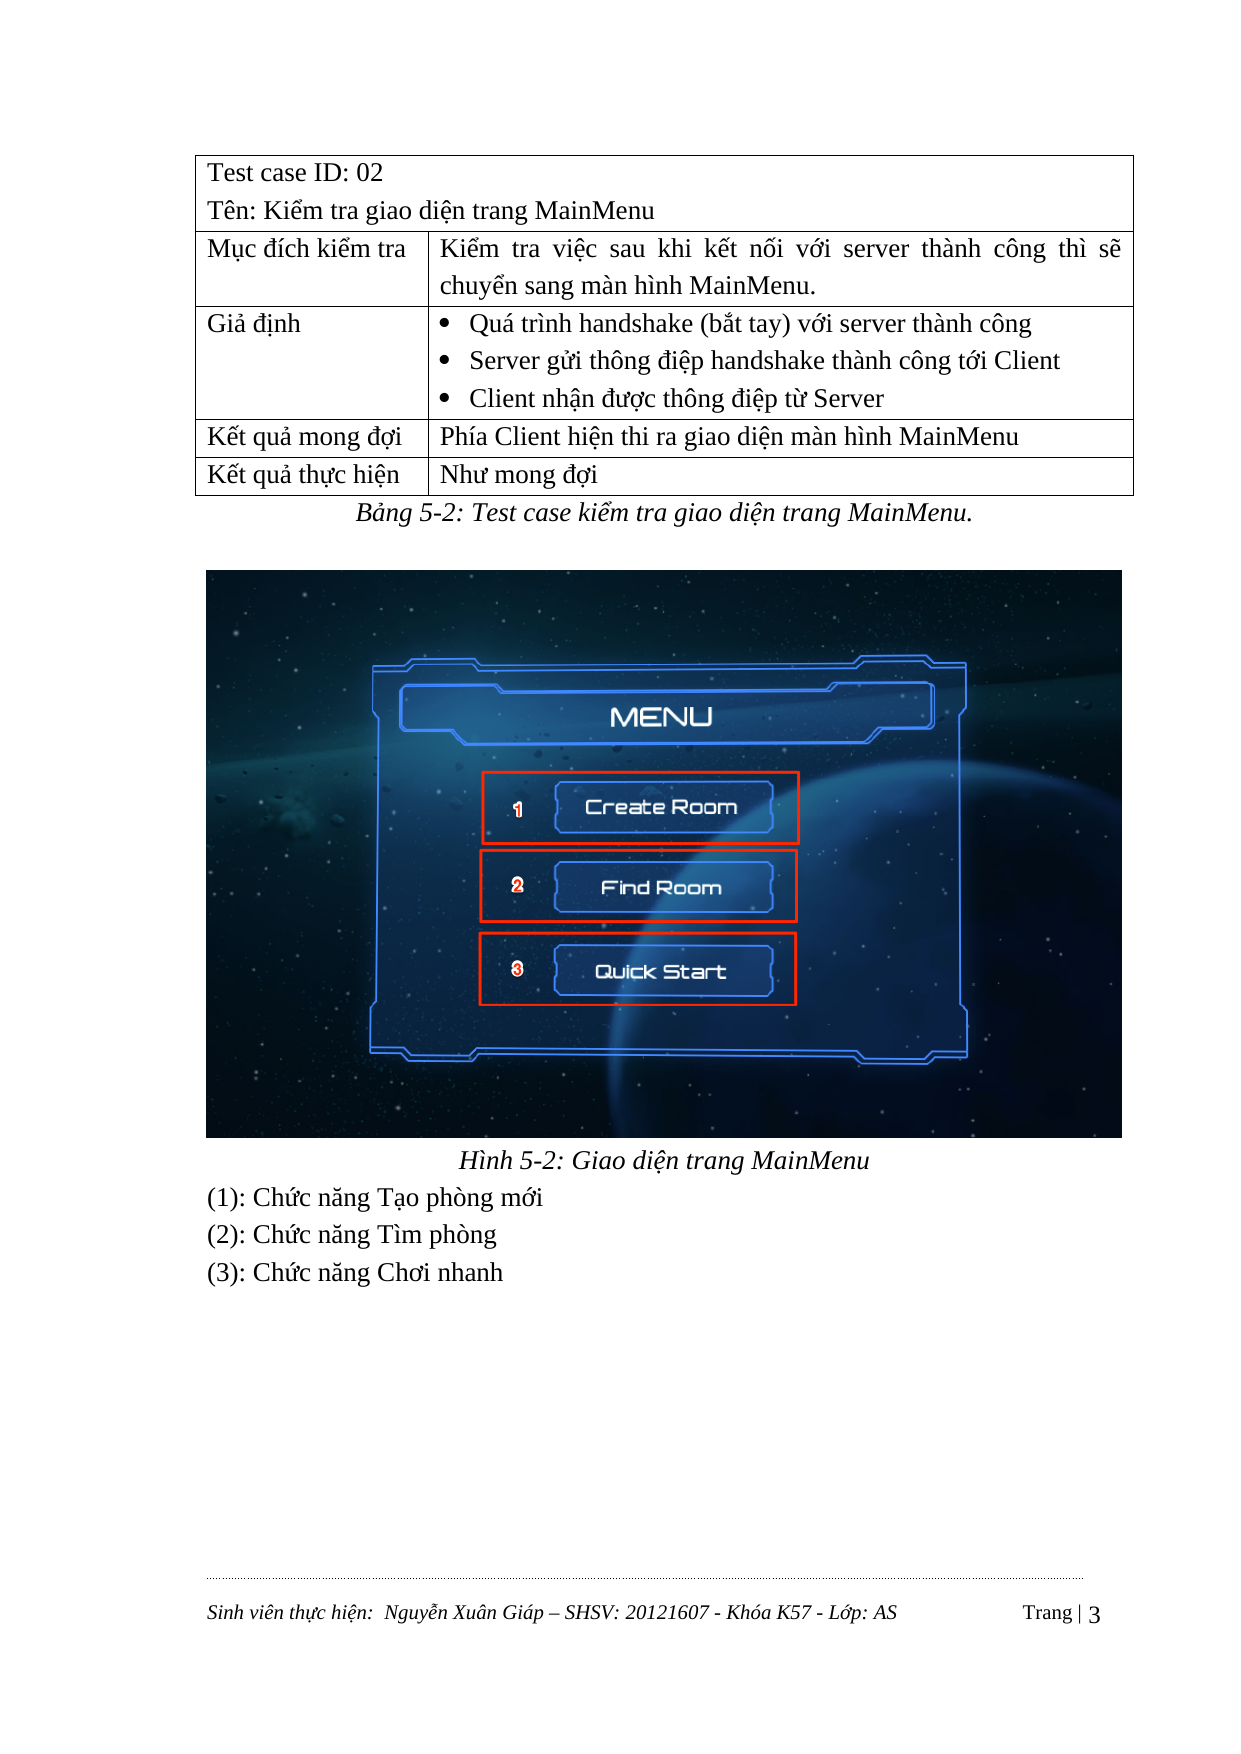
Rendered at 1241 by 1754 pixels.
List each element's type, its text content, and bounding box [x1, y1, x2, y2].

text Bảng 5-2: Test case kiểm tra giao diện trang MainMenu. [207, 496, 1122, 527]
text Hình 5-2: Giao diện trang MainMenu [207, 1144, 1122, 1175]
table_cell Giả định [196, 307, 428, 419]
text (3): Chức năng Chơi nhanh [207, 1256, 1122, 1287]
text (1): Chức năng Tạo phòng mới [207, 1181, 1122, 1212]
picture [206, 570, 1122, 1138]
table_cell Quá trình handshake (bắt tay) với server thành công Server gửi thông điệp handshake thành công tới Client Client nhận được thông điệp từ Server [429, 307, 1133, 419]
table_cell Kiểm tra việc sau khi kết nối với server thành công thì sẽ chuyển sang màn hình MainMenu. [429, 232, 1133, 306]
text (2): Chức năng Tìm phòng [207, 1218, 1122, 1249]
table_cell Mục đích kiểm tra [196, 232, 428, 306]
table_cell Như mong đợi [429, 458, 1133, 495]
table_cell Kết quả mong đợi [196, 420, 428, 457]
table_cell Kết quả thực hiện [196, 458, 428, 495]
table_cell Phía Client hiện thi ra giao diện màn hình MainMenu [429, 420, 1133, 457]
table_header Test case ID: 02 Tên: Kiểm tra giao diện trang MainMenu [196, 156, 1133, 231]
